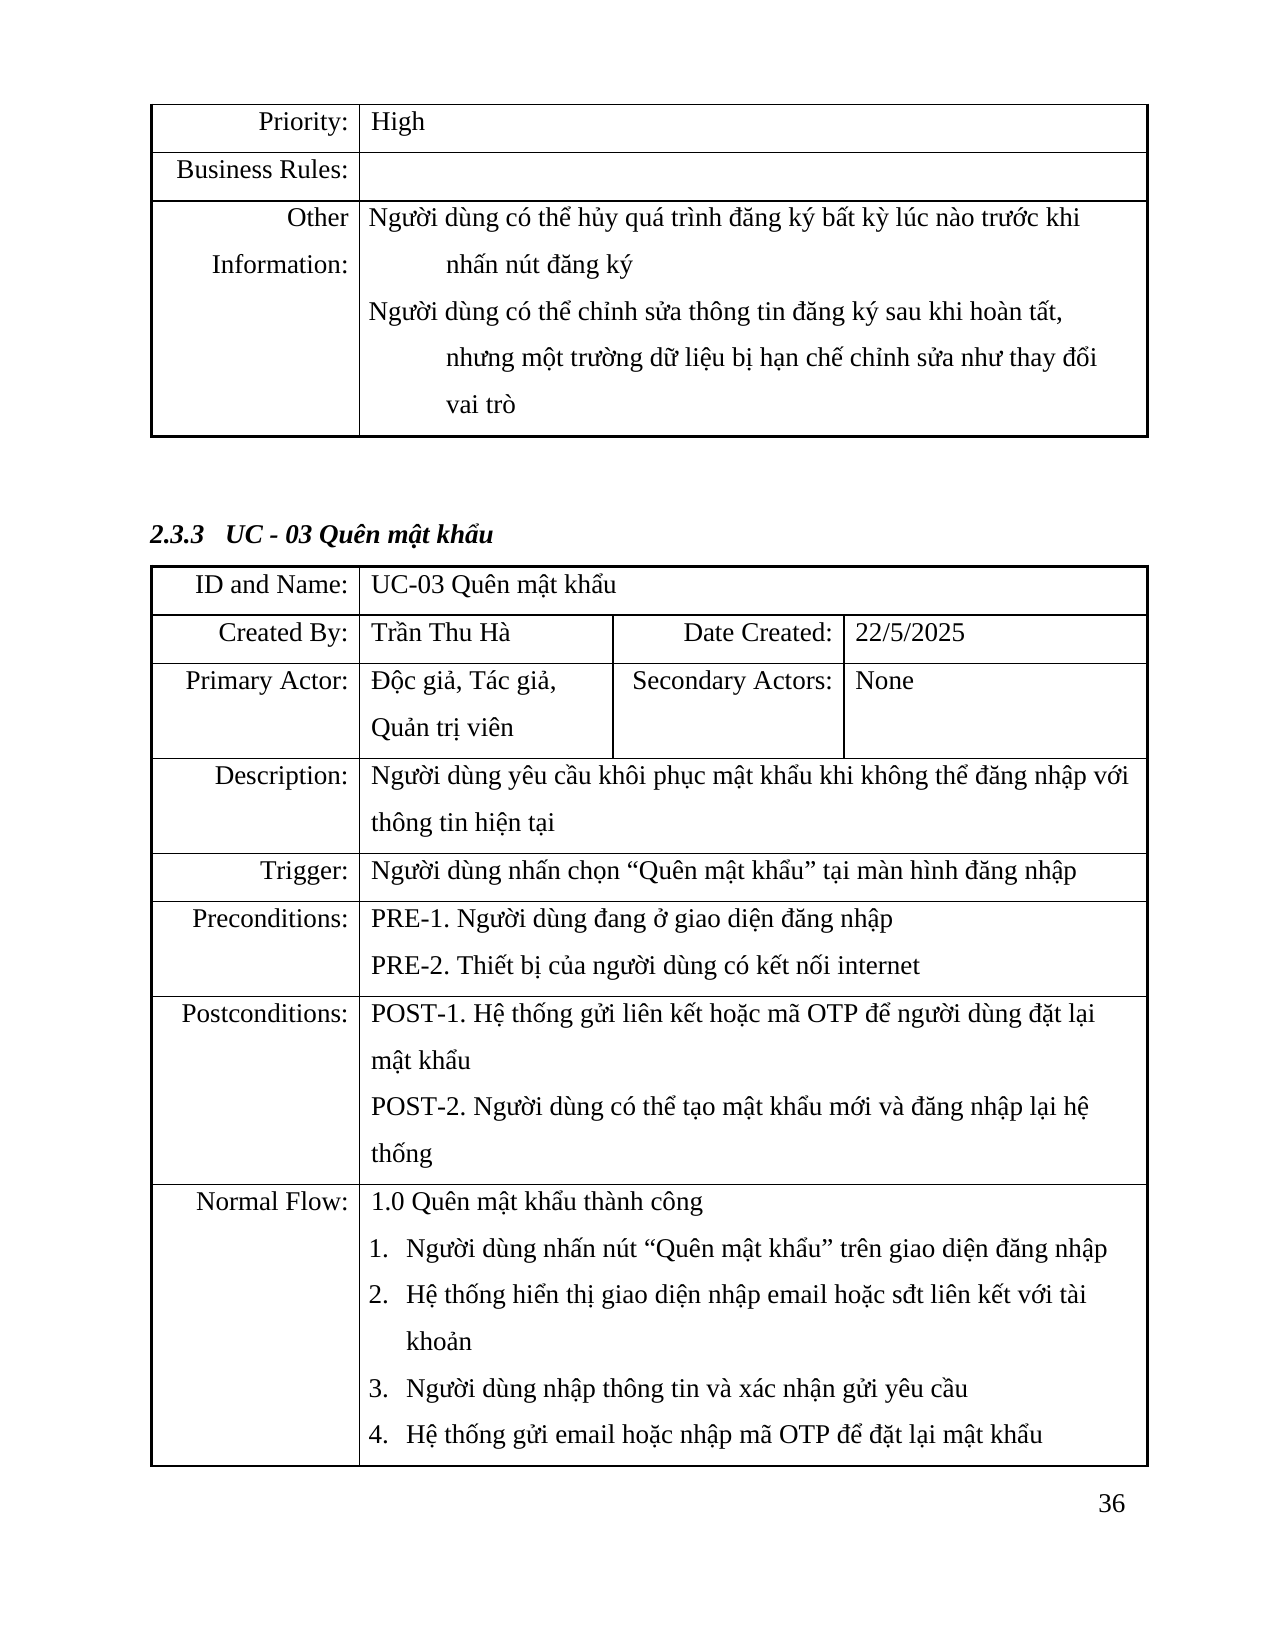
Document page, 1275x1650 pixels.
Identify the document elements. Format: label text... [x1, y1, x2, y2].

table_cell Other Information: [153, 202, 359, 435]
table_cell Người dùng có thể hủy quá trình đăng ký bất kỳ lúc nào trước khi nhấn nút đăng ký Người dùng có thể chỉnh sửa thông tin đăng ký sau khi hoàn tất, nhưng một trường dữ liệu bị hạn chế chỉnh sửa như thay đổi vai trò [360, 202, 1146, 435]
table_cell Preconditions: [153, 902, 359, 996]
table_cell Secondary Actors: [614, 664, 843, 757]
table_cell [360, 1185, 1146, 1465]
table_cell Created By: [153, 616, 359, 663]
table_cell Date Created: [614, 616, 843, 663]
table_header UC-03 Quên mật khẩu [360, 568, 1146, 614]
subtitle UC - 03 Quên mật khẩu [150, 518, 1125, 549]
table_cell None [845, 664, 1146, 757]
table_cell PRE-1. Người dùng đang ở giao diện đăng nhập PRE-2. Thiết bị của người dùng có kết nối internet [360, 902, 1146, 996]
table_cell Trần Thu Hà [360, 616, 612, 663]
table_cell Business Rules: [153, 153, 359, 200]
table_cell Normal Flow: [153, 1185, 359, 1465]
table_cell Description: [153, 759, 359, 852]
table_cell Độc giả, Tác giả, Quản trị viên [360, 664, 612, 757]
table_cell Trigger: [153, 854, 359, 901]
table_cell Postconditions: [153, 997, 359, 1184]
table_cell POST-1. Hệ thống gửi liên kết hoặc mã OTP để người dùng đặt lại mật khẩu POST-2. Người dùng có thể tạo mật khẩu mới và đăng nhập lại hệ thống [360, 997, 1146, 1184]
table_header ID and Name: [153, 568, 359, 614]
table_cell Primary Actor: [153, 664, 359, 757]
table_cell Người dùng yêu cầu khôi phục mật khẩu khi không thể đăng nhập với thông tin hiện tại [360, 759, 1146, 852]
table_cell [360, 153, 1146, 200]
table_cell High [360, 105, 1146, 152]
table_cell Người dùng nhấn chọn “Quên mật khẩu” tại màn hình đăng nhập [360, 854, 1146, 901]
table_cell Priority: [153, 105, 359, 152]
table_cell 22/5/2025 [845, 616, 1146, 663]
